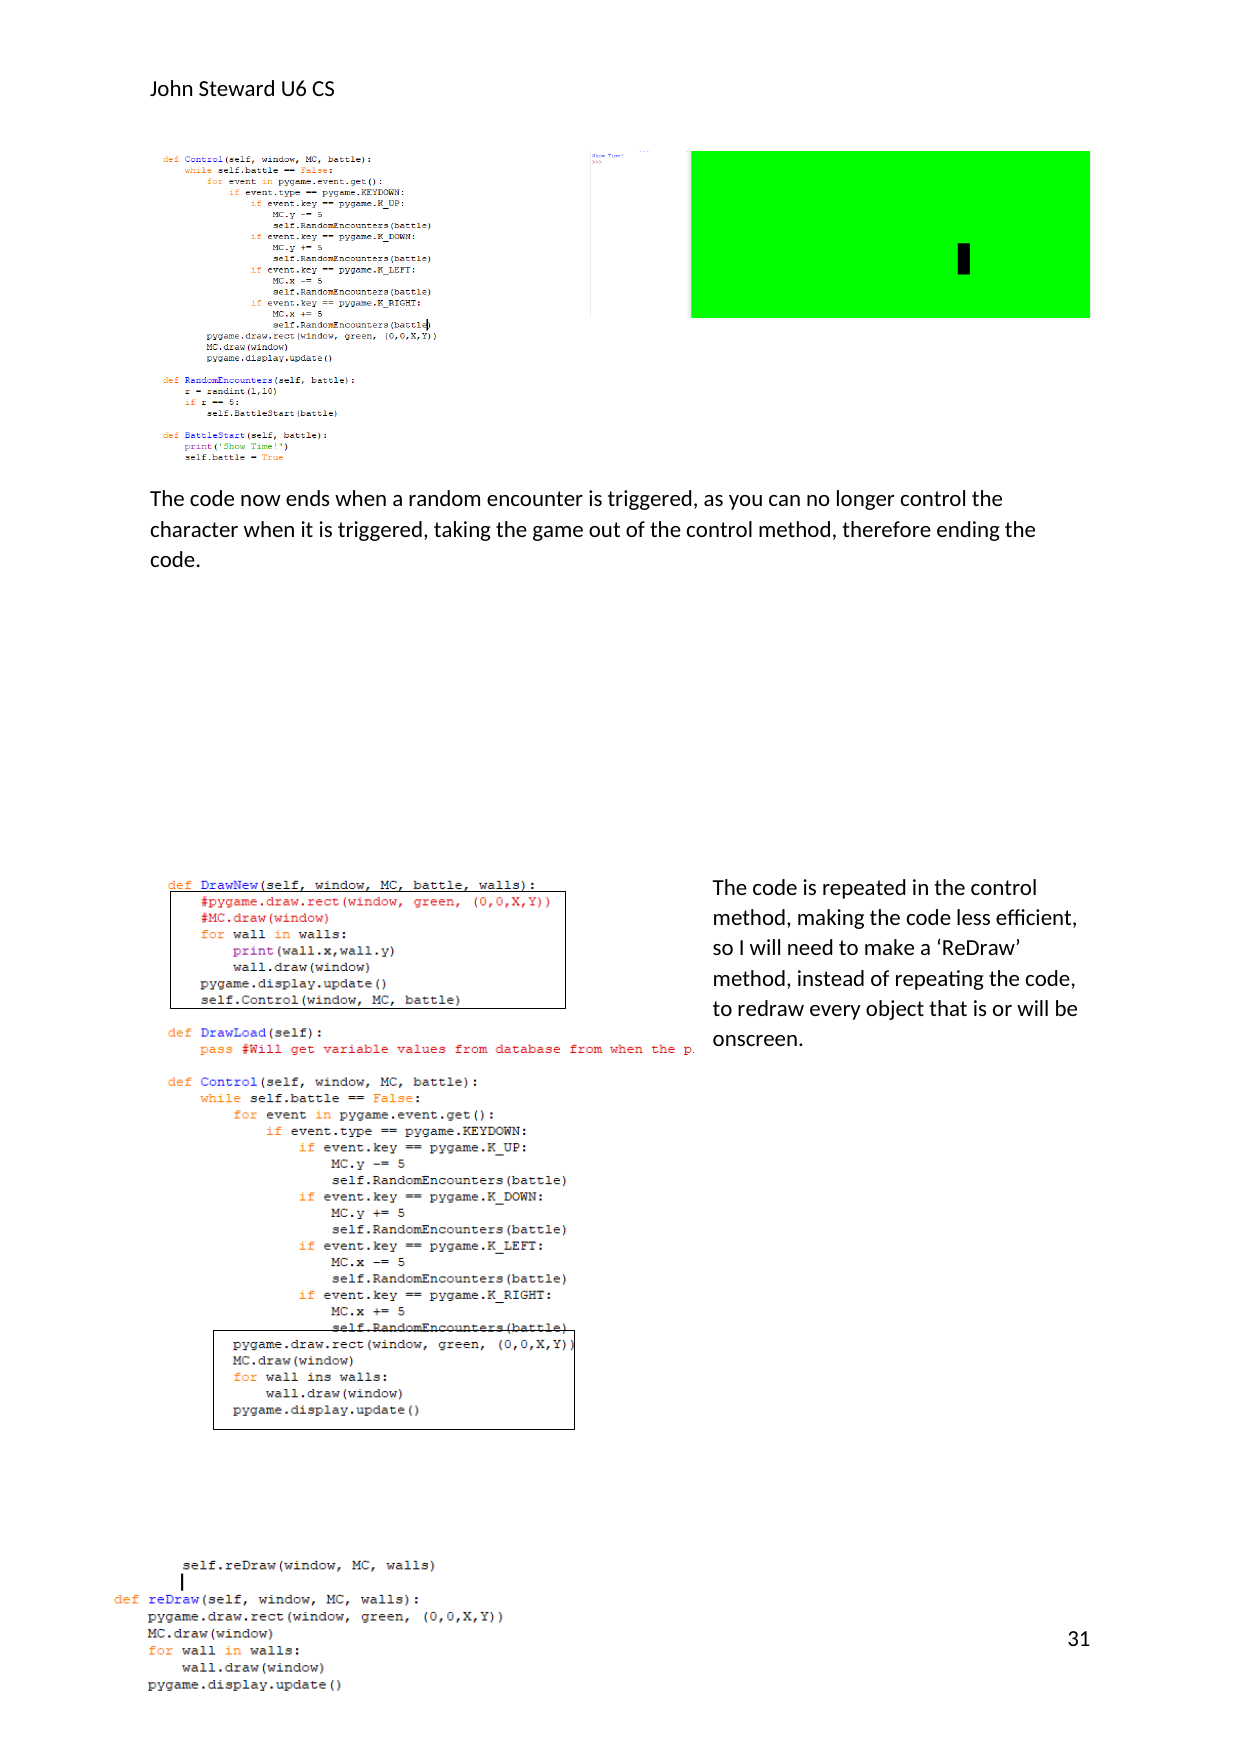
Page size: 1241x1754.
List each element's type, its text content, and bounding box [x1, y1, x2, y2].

picture [150, 873, 694, 1427]
text The code is repeated in the control method, making the code less efficient, so I will need to make a ‘ReDraw’ method, instead of repeating the code, to redraw every object that is or will be onscreen. [694, 873, 1090, 1052]
picture [590, 151, 1091, 318]
picture [90, 1541, 598, 1701]
picture [150, 150, 476, 466]
text The code now ends when a random encounter is triggered, as you can no longer control the character when it is triggered, taking the game out of the control method, therefore ending the code. [150, 484, 1090, 573]
picture [214, 1331, 574, 1427]
